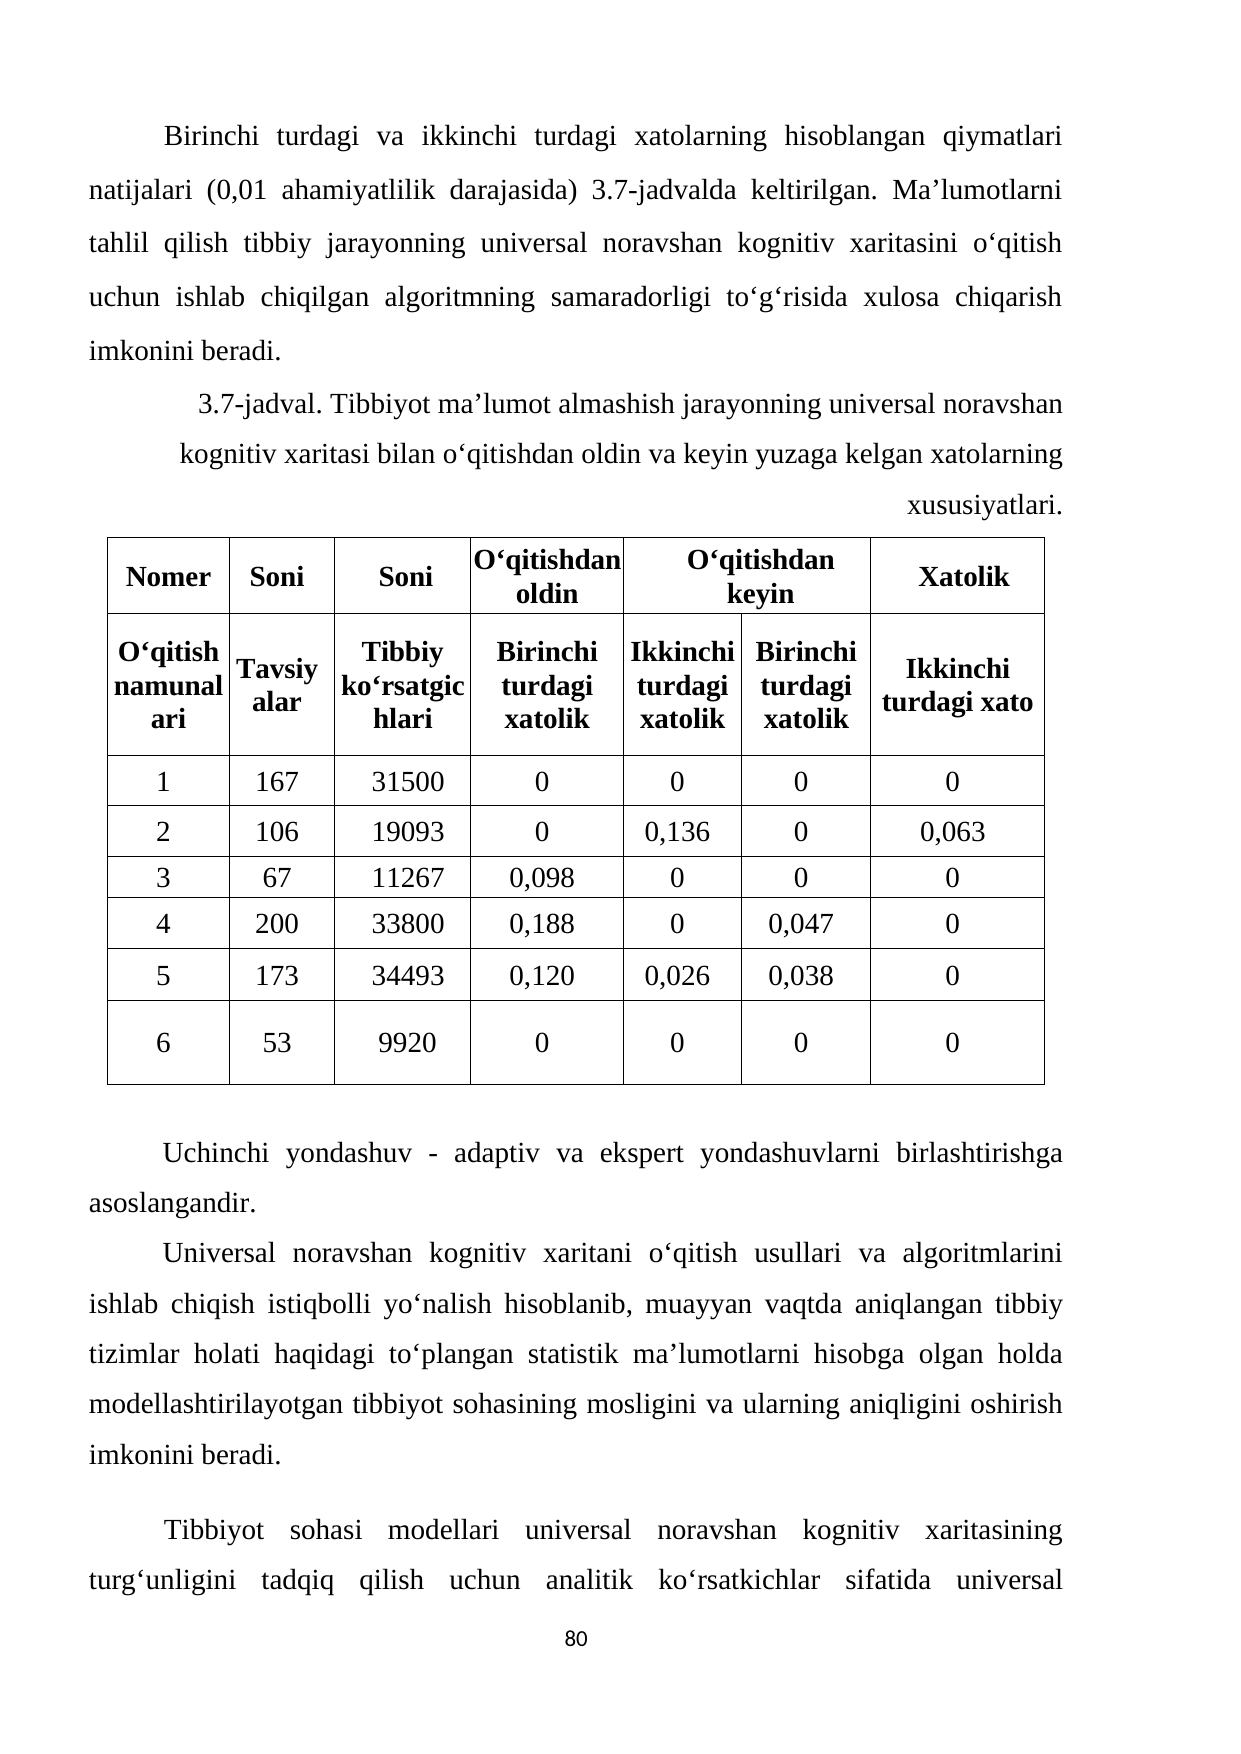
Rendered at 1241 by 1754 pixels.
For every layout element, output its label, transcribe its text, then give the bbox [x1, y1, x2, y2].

table_cell Tavsiyalar [230, 614, 334, 755]
table_cell 0 [624, 1001, 741, 1083]
table_cell 0,026 [624, 949, 741, 1000]
text Uchinchi yondashuv - adaptiv va ekspert yondashuvlarni birlashtirishga asoslangandir. [89, 1135, 1063, 1219]
table_header Xatolik [871, 538, 1044, 613]
table_cell Birinchi turdagi xatolik [471, 614, 623, 755]
table_cell Ikkinchi turdagi xato [871, 614, 1044, 755]
table_cell 0 [871, 857, 1044, 897]
table_cell 4 [108, 898, 229, 948]
table_cell 0 [742, 1001, 870, 1083]
table_cell 9920 [335, 1001, 470, 1083]
table_cell 0 [471, 756, 623, 805]
text Birinchi turdagi va ikkinchi turdagi xatolarning hisoblangan qiymatlari natijalari (0,01 ahamiyatlilik darajasida) 3.7-jadvalda keltirilgan. Maʼlumotlarni tahlil qilish tibbiy jarayonning universal noravshan kognitiv xaritasini o‘qitish uchun ishlab chiqilgan algoritmning samaradorligi to‘g‘risida xulosa chiqarish imkonini beradi. [89, 118, 1063, 366]
table_cell Ikkinchi turdagi xatolik [624, 614, 741, 755]
table_cell 19093 [335, 806, 470, 856]
table_header O‘qitishdan oldin [471, 538, 623, 613]
text 3.7-jadval. Tibbiyot maʼlumot almashish jarayonning universal noravshan kognitiv xaritasi bilan o‘qitishdan oldin va keyin yuzaga kelgan xatolarning xususiyatlari. [89, 386, 1063, 521]
table_header Soni [230, 538, 334, 613]
table_cell 53 [230, 1001, 334, 1083]
table_cell 0 [624, 898, 741, 948]
table_cell 0,188 [471, 898, 623, 948]
table_cell 34493 [335, 949, 470, 1000]
table_cell 0 [871, 898, 1044, 948]
table_cell 31500 [335, 756, 470, 805]
table_cell 200 [230, 898, 334, 948]
table_cell 0 [742, 857, 870, 897]
table_cell 6 [108, 1001, 229, 1083]
table_cell 0 [742, 806, 870, 856]
table_cell Birinchi turdagi xatolik [742, 614, 870, 755]
table_cell 106 [230, 806, 334, 856]
table_cell 33800 [335, 898, 470, 948]
table_cell 0 [471, 806, 623, 856]
table_cell 5 [108, 949, 229, 1000]
table_header Soni [335, 538, 470, 613]
table_header O‘qitishdan keyin [624, 538, 870, 613]
table_cell 0,038 [742, 949, 870, 1000]
table_cell 0 [871, 949, 1044, 1000]
table_header Nomer [108, 538, 229, 613]
table_cell 0 [871, 1001, 1044, 1083]
table_cell 0 [624, 857, 741, 897]
table_cell 1 [108, 756, 229, 805]
table_cell 0 [742, 756, 870, 805]
table_cell Tibbiy ko‘rsatgichlari [335, 614, 470, 755]
table_cell 0,098 [471, 857, 623, 897]
table_cell 0 [624, 756, 741, 805]
table_cell 0,063 [871, 806, 1044, 856]
table_cell 0,047 [742, 898, 870, 948]
table_cell 0,120 [471, 949, 623, 1000]
table_cell O‘qitish namunalari [108, 614, 229, 755]
table_cell 0,136 [624, 806, 741, 856]
text Universal noravshan kognitiv xaritani o‘qitish usullari va algoritmlarini ishlab chiqish istiqbolli yo‘nalish hisoblanib, muayyan vaqtda aniqlangan tibbiy tizimlar holati haqidagi to‘plangan statistik ma’lumotlarni hisobga olgan holda modellashtirilayotgan tibbiyot sohasining mosligini va ularning aniqligini oshirish imkonini beradi. [89, 1236, 1063, 1470]
table_cell 0 [871, 756, 1044, 805]
table_cell 11267 [335, 857, 470, 897]
table_cell 67 [230, 857, 334, 897]
table_cell 0 [471, 1001, 623, 1083]
table_cell 173 [230, 949, 334, 1000]
table_cell 167 [230, 756, 334, 805]
table_cell 2 [108, 806, 229, 856]
table_cell 3 [108, 857, 229, 897]
